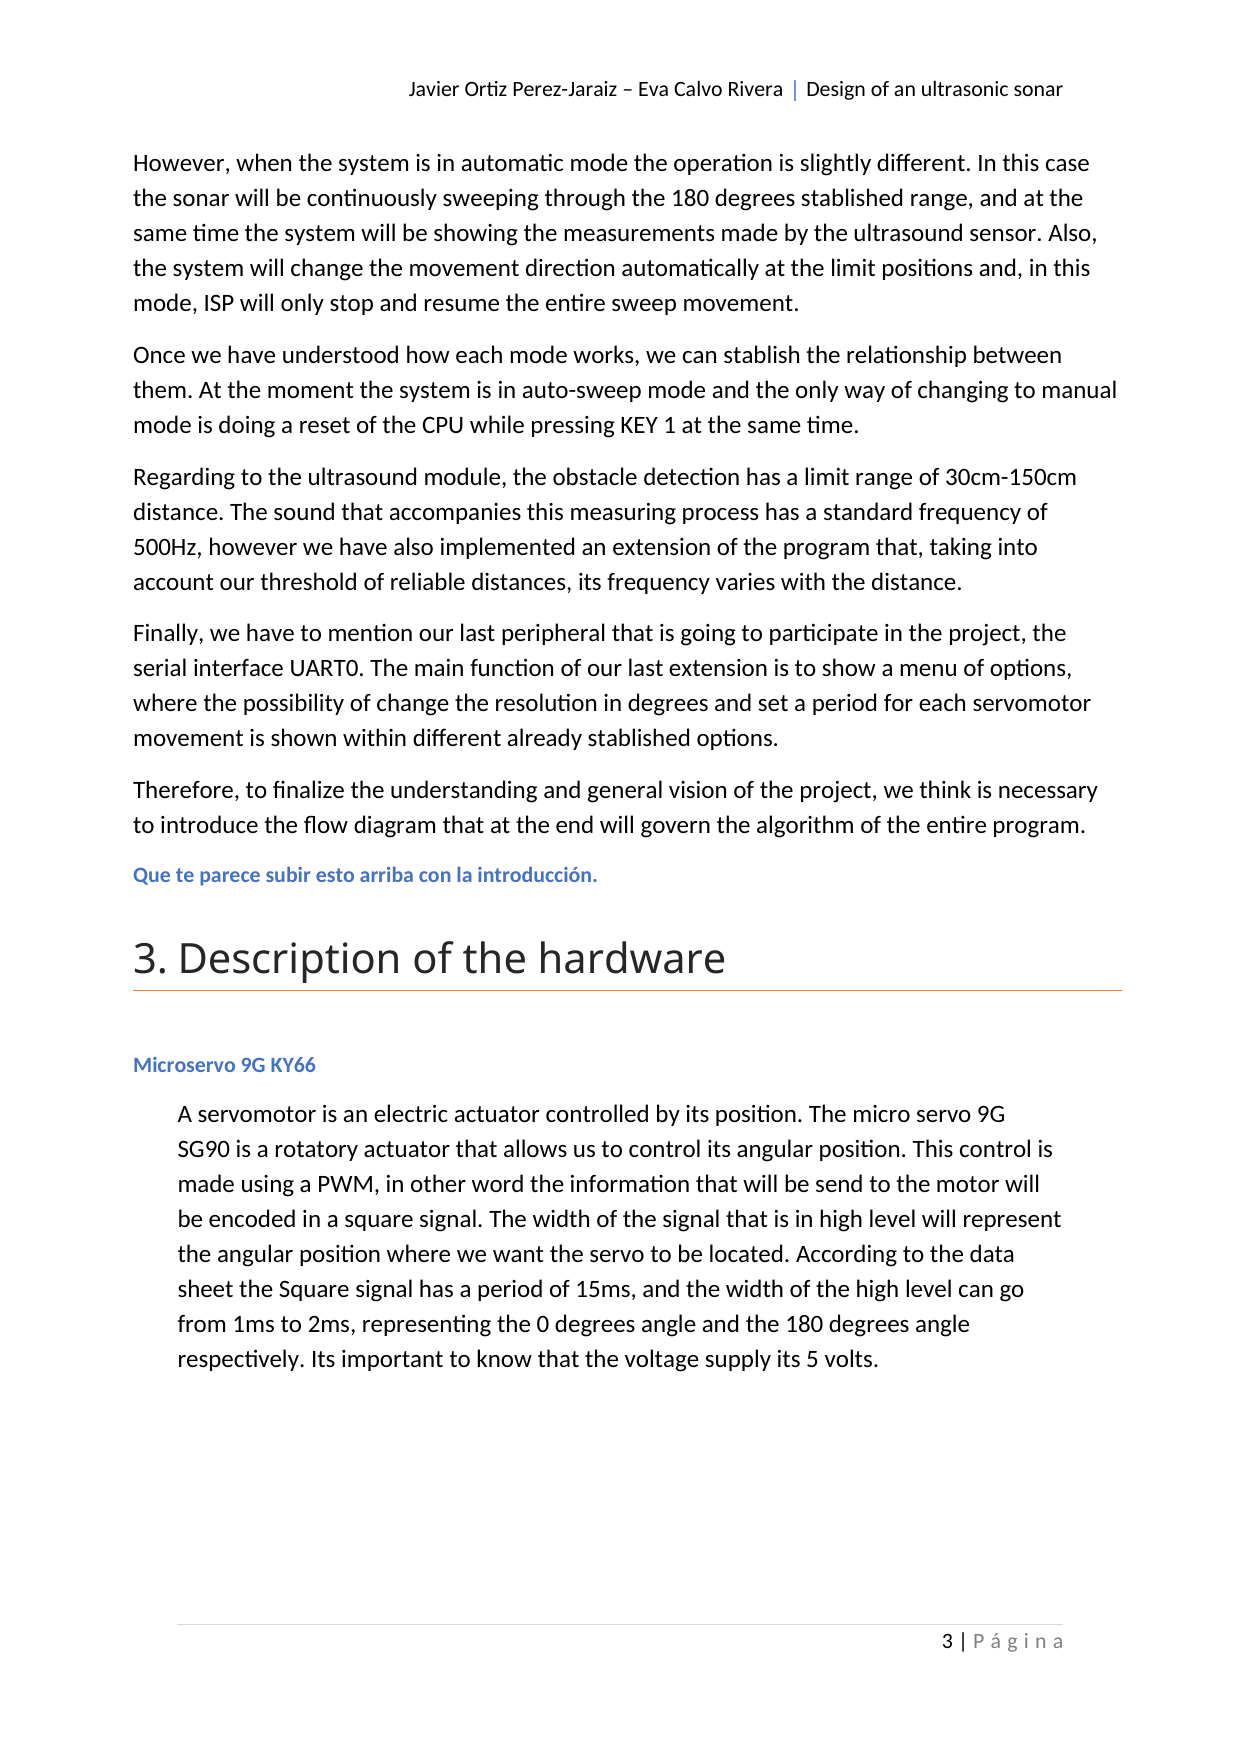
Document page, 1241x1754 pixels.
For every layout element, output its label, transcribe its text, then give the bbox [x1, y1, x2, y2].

text Regarding to the ultrasound module, the obstacle detection has a limit range of 30cm-150cm distance. The sound that accompanies this measuring process has a standard frequency of 500Hz, however we have also implemented an extension of the program that, taking into account our threshold of reliable distances, its frequency varies with the distance. [133, 461, 1122, 596]
text Therefore, to finalize the understanding and general vision of the project, we think is necessary to introduce the flow diagram that at the end will govern the algorithm of the entire program. [133, 774, 1122, 840]
text Microservo 9G KY66 [133, 1051, 1122, 1077]
text A servomotor is an electric actuator controlled by its position. The micro servo 9G SG90 is a rotatory actuator that allows us to control its angular position. This control is made using a PWM, in other word the information that will be send to the motor will be encoded in a square signal. The width of the signal that is in high level will represent the angular position where we want the servo to be located. According to the data sheet the Square signal has a period of 15ms, and the width of the high level can go from 1ms to 2ms, representing the 0 degrees angle and the 180 degrees angle respectively. Its important to know that the voltage supply its 5 volts. [177, 1098, 1063, 1374]
text Que te parece subir esto arriba con la introducción. [133, 861, 1122, 888]
subtitle Description of the hardware [133, 929, 1122, 990]
text However, when the system is in automatic mode the operation is slightly different. In this case the sonar will be continuously sweeping through the 180 degrees stablished range, and at the same time the system will be showing the measurements made by the ultrasound sensor. Also, the system will change the movement direction automatically at the limit positions and, in this mode, ISP will only stop and resume the entire sweep movement. [133, 148, 1122, 318]
text Finally, we have to mention our last peripheral that is going to participate in the project, the serial interface UART0. The main function of our last extension is to show a menu of options, where the possibility of change the resolution in degrees and set a period for each servomotor movement is shown within different already stablished options. [133, 618, 1122, 753]
text Once we have understood how each mode works, we can stablish the relationship between them. At the moment the system is in auto-sweep mode and the only way of changing to manual mode is doing a reset of the CPU while pressing KEY 1 at the same time. [133, 339, 1122, 440]
